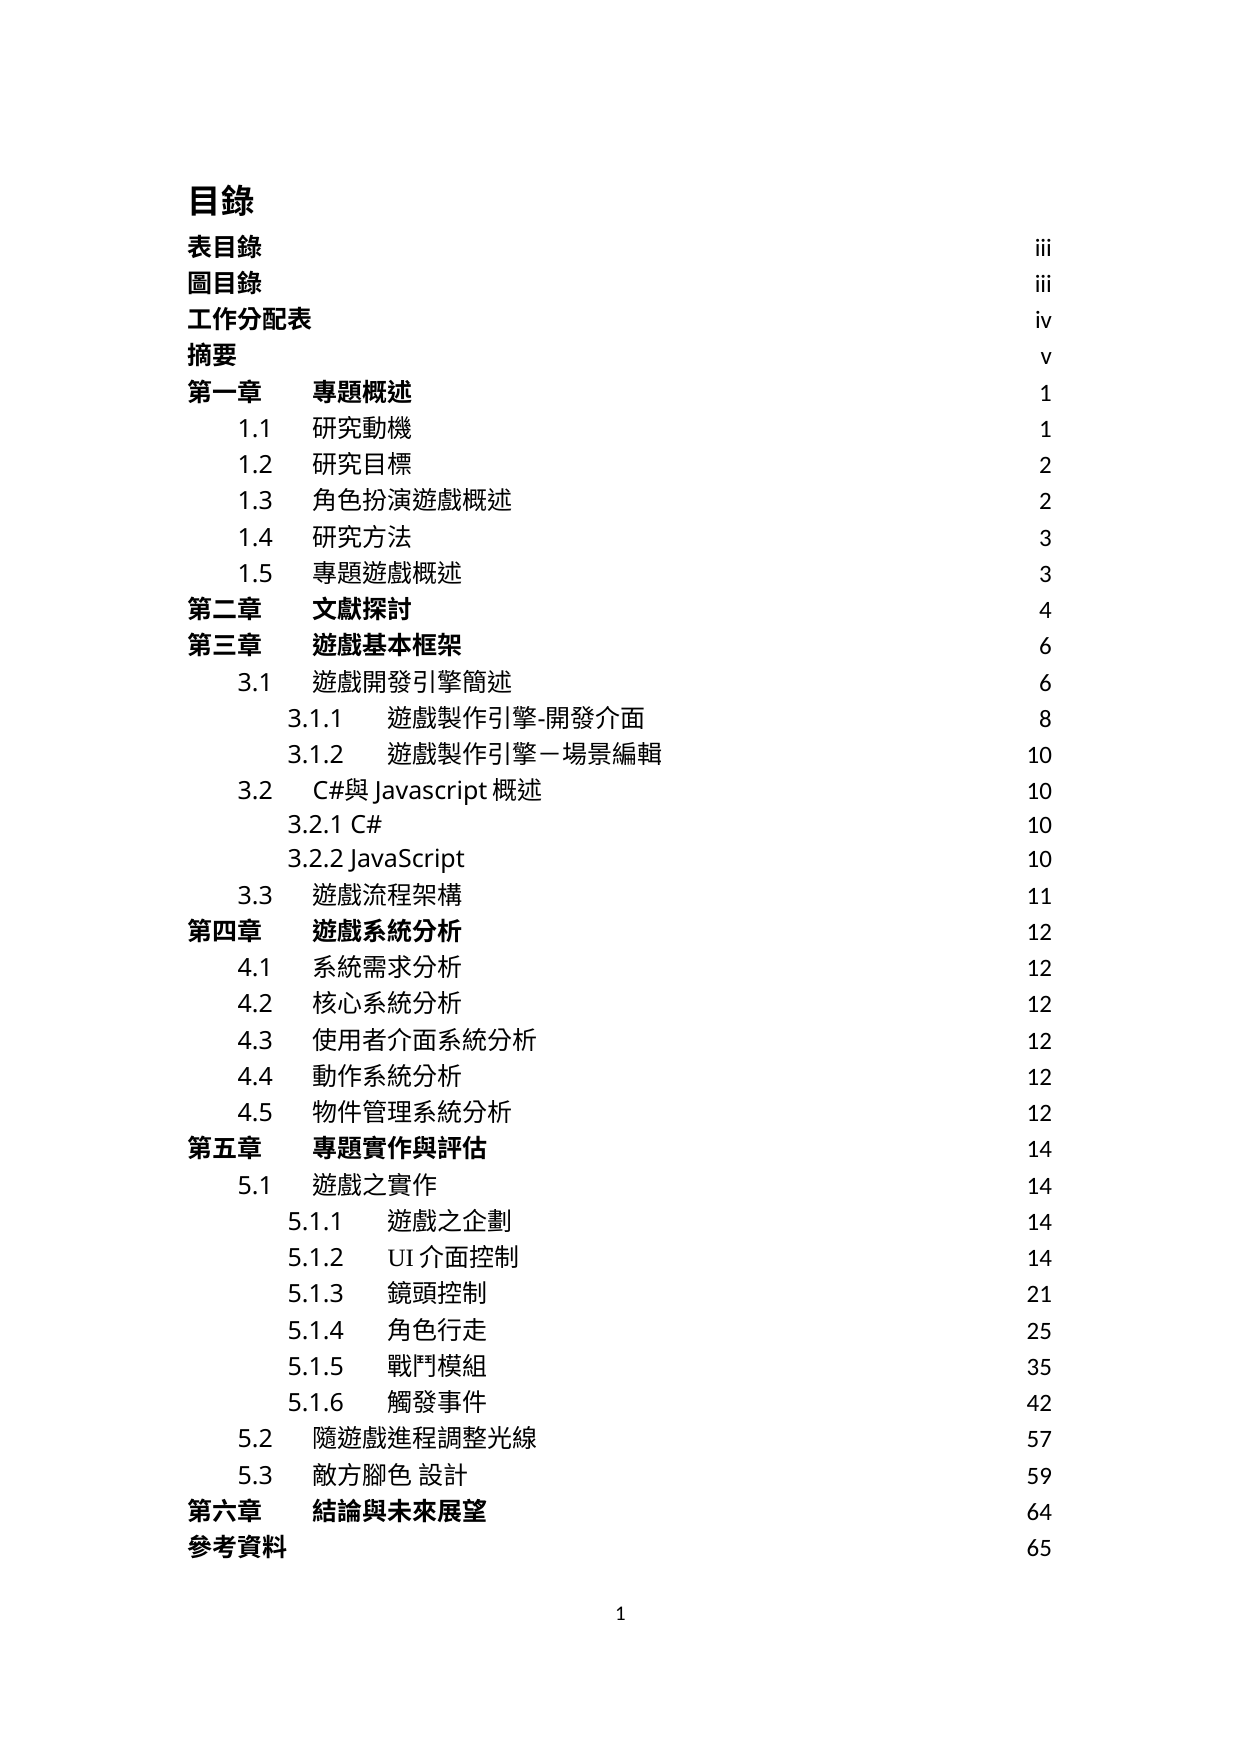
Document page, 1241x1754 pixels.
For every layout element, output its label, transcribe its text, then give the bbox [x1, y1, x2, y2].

text 目錄 [187, 175, 1053, 223]
